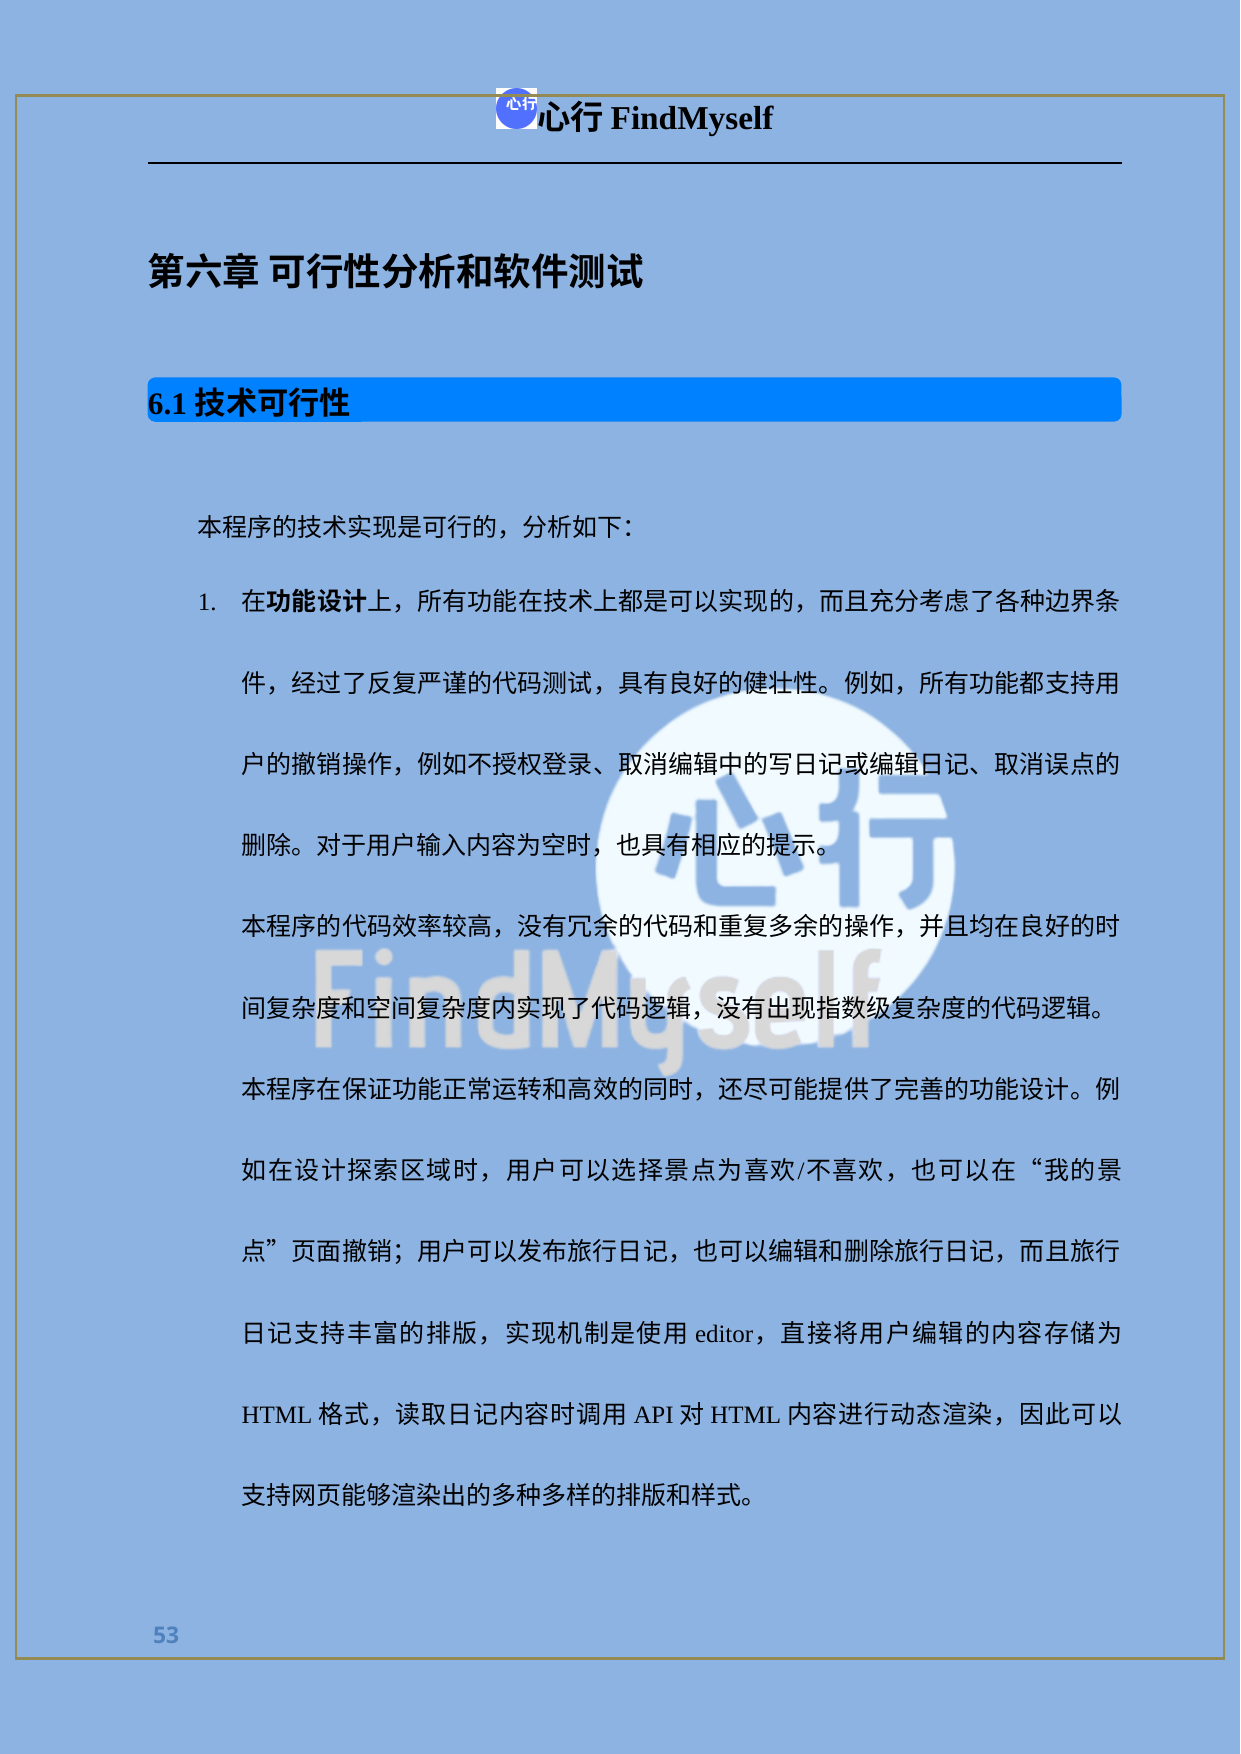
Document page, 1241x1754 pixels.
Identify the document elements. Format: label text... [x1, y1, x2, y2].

list 在功能设计上，所有功能在技术上都是可以实现的，而且充分考虑了各种边界条件，经过了反复严谨的代码测试，具有良好的健壮性。例如，所有功能都支持用户的撤销操作，例如不授权登录、取消编辑中的写日记或编辑日记、取消误点的删除。对于用户输入内容为空时，也具有相应的提示。 本程序的代码效率较高，没有冗余的代码和重复多余的操作，并且均在良好的时间复杂度和空间复杂度内实现了代码逻辑，没有出现指数级复杂度的代码逻辑。 本程序在保证功能正常运转和高效的同时，还尽可能提供了完善的功能设计。例如在设计探索区域时，用户可以选择景点为喜欢/不喜欢，也可以在“我的景点”页面撤销；用户可以发布旅行日记，也可以编辑和删除旅行日记，而且旅行日记支持丰富的排版，实现机制是使用editor，直接将用户编辑的内容存储为HTML格式，读取日记内容时调用API对HTML内容进行动态渲染，因此可以支持网页能够渲染出的多种多样的排版和样式。 [198, 567, 1122, 1526]
picture [496, 88, 537, 94]
text 第六章 可行性分析和软件测试 [148, 237, 1122, 302]
text 本程序的技术实现是可行的，分析如下： [148, 493, 1122, 558]
text 6.1 技术可行性 [148, 368, 1122, 433]
picture [496, 97, 537, 129]
